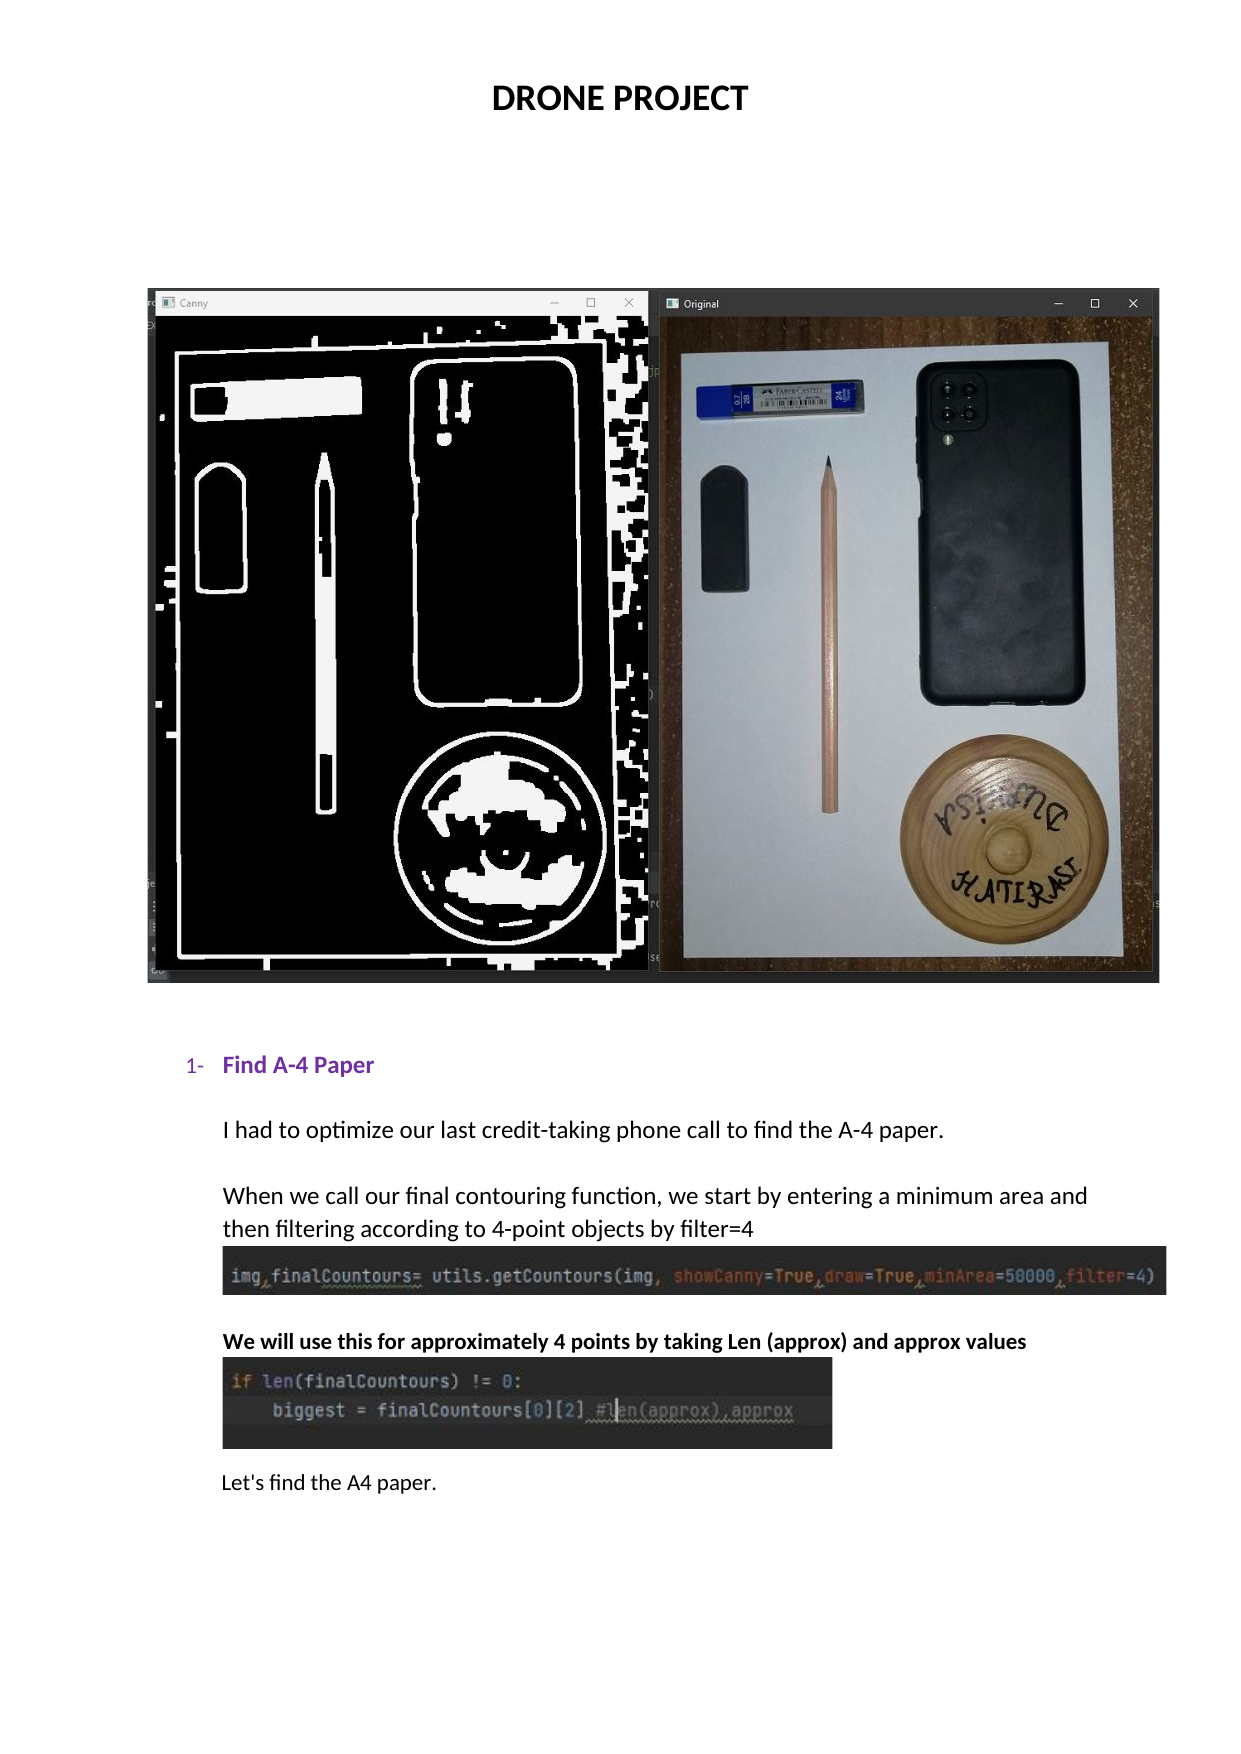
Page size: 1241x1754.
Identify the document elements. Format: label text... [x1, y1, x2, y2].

picture [222, 1246, 1167, 1295]
list I had to optimize our last credit-taking phone call to find the A-4 paper. [223, 1114, 1093, 1145]
picture [147, 288, 1160, 983]
picture [222, 1357, 833, 1449]
list We will use this for approximately 4 points by taking Len (approx) and approx values [223, 1327, 1093, 1355]
list Find A-4 Paper [185, 1049, 1093, 1079]
list When we call our final contouring function, we start by entering a minimum area and then filtering according to 4-point objects by filter=4 [223, 1180, 1093, 1244]
text Let's find the A4 paper. [148, 1468, 1093, 1496]
